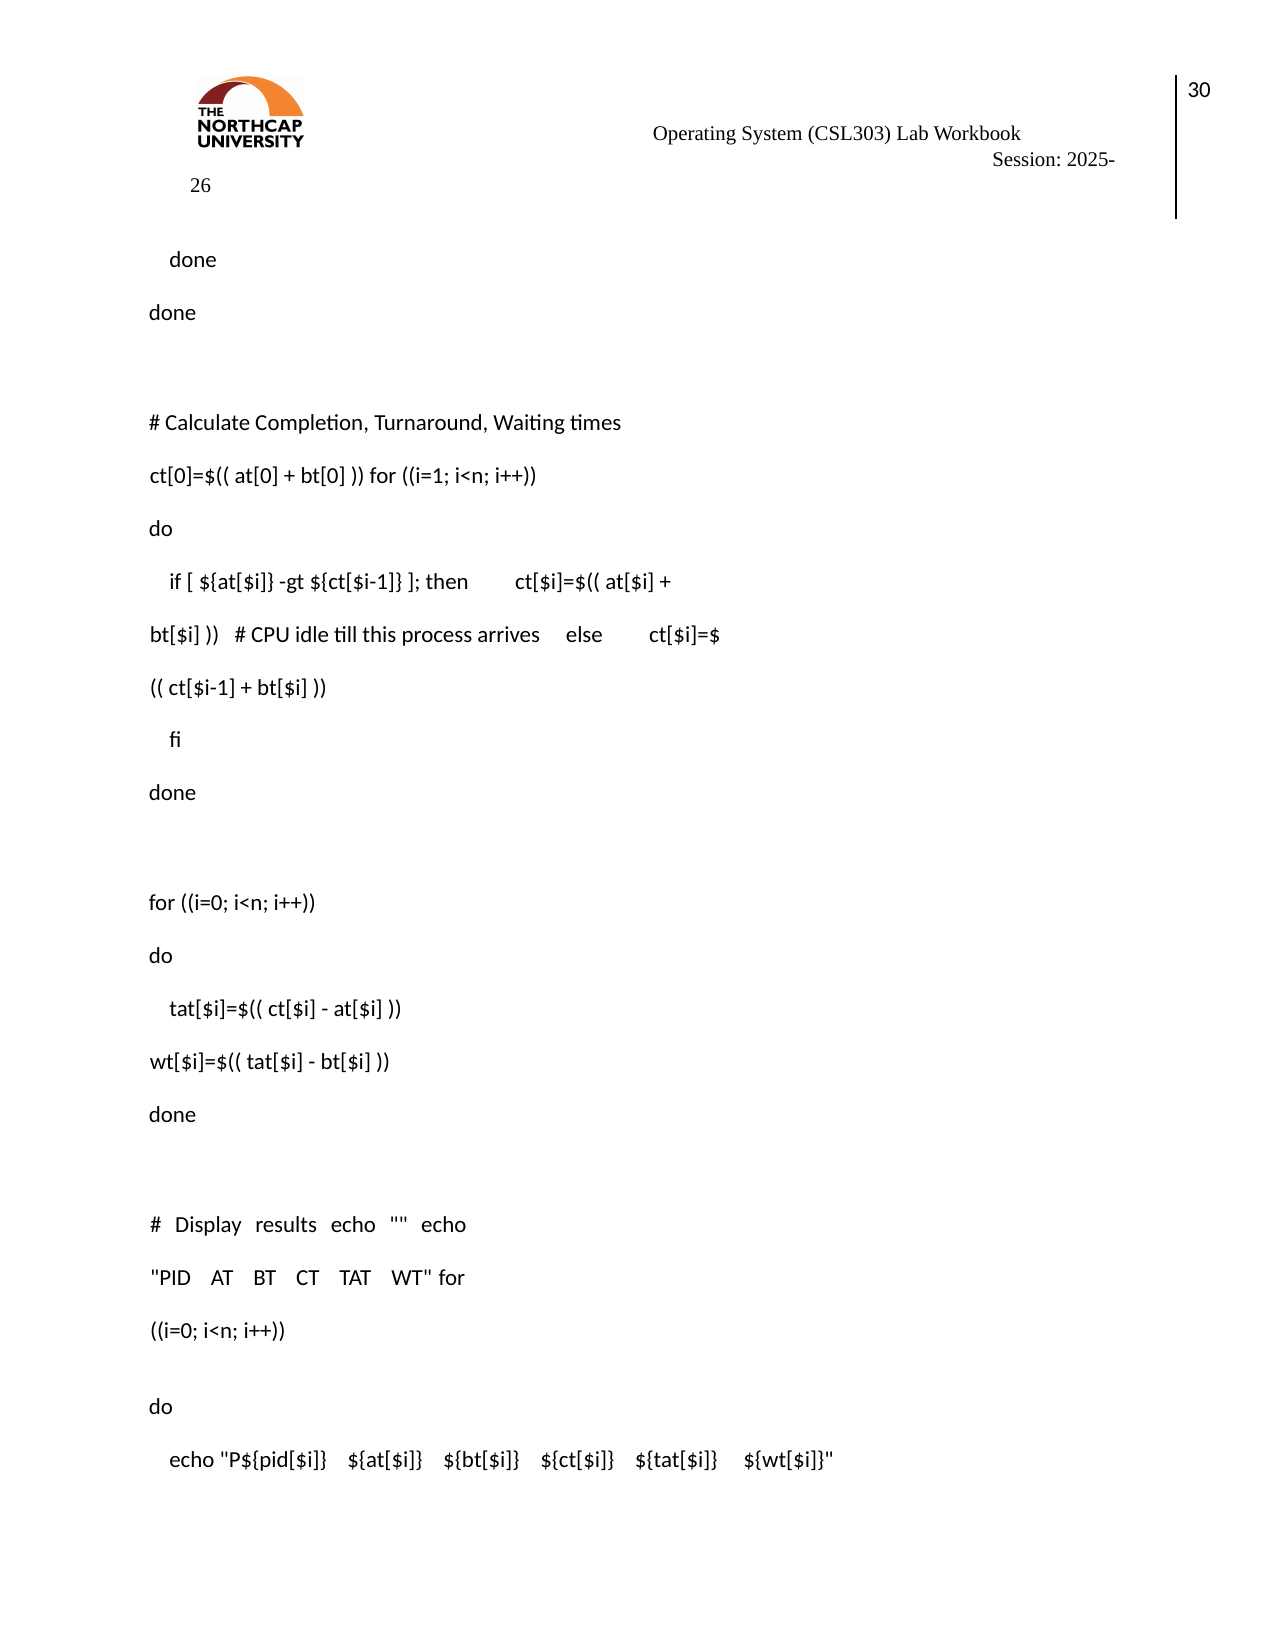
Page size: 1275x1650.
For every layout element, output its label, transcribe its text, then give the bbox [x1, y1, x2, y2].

text do [148, 1392, 554, 1420]
text done [148, 778, 554, 807]
text done [148, 245, 554, 273]
text do [148, 942, 554, 969]
picture [197, 75, 305, 150]
text for ((i=0; i<n; i++)) [148, 888, 554, 917]
text done [148, 298, 554, 326]
text done [148, 1100, 554, 1128]
text if [ ${at[$i]} -gt ${ct[$i-1]} ]; then ct[$i]=$(( at[$i] + bt[$i] )) # CPU idle till this process arrives else ct[$i]=$(( ct[$i-1] + bt[$i] )) [148, 567, 745, 701]
text fi [148, 726, 554, 753]
text do [148, 514, 554, 542]
text # Display results echo "" echo "PID AT BT CT TAT WT" for ((i=0; i<n; i++)) [150, 1210, 467, 1344]
text # Calculate Completion, Turnaround, Waiting times ct[0]=$(( at[0] + bt[0] )) for ((i=1; i<n; i++)) [148, 408, 627, 489]
text tat[$i]=$(( ct[$i] - at[$i] )) wt[$i]=$(( tat[$i] - bt[$i] )) [148, 994, 496, 1076]
text echo "P${pid[$i]} ${at[$i]} ${bt[$i]} ${ct[$i]} ${tat[$i]} ${wt[$i]}" [148, 1445, 969, 1473]
